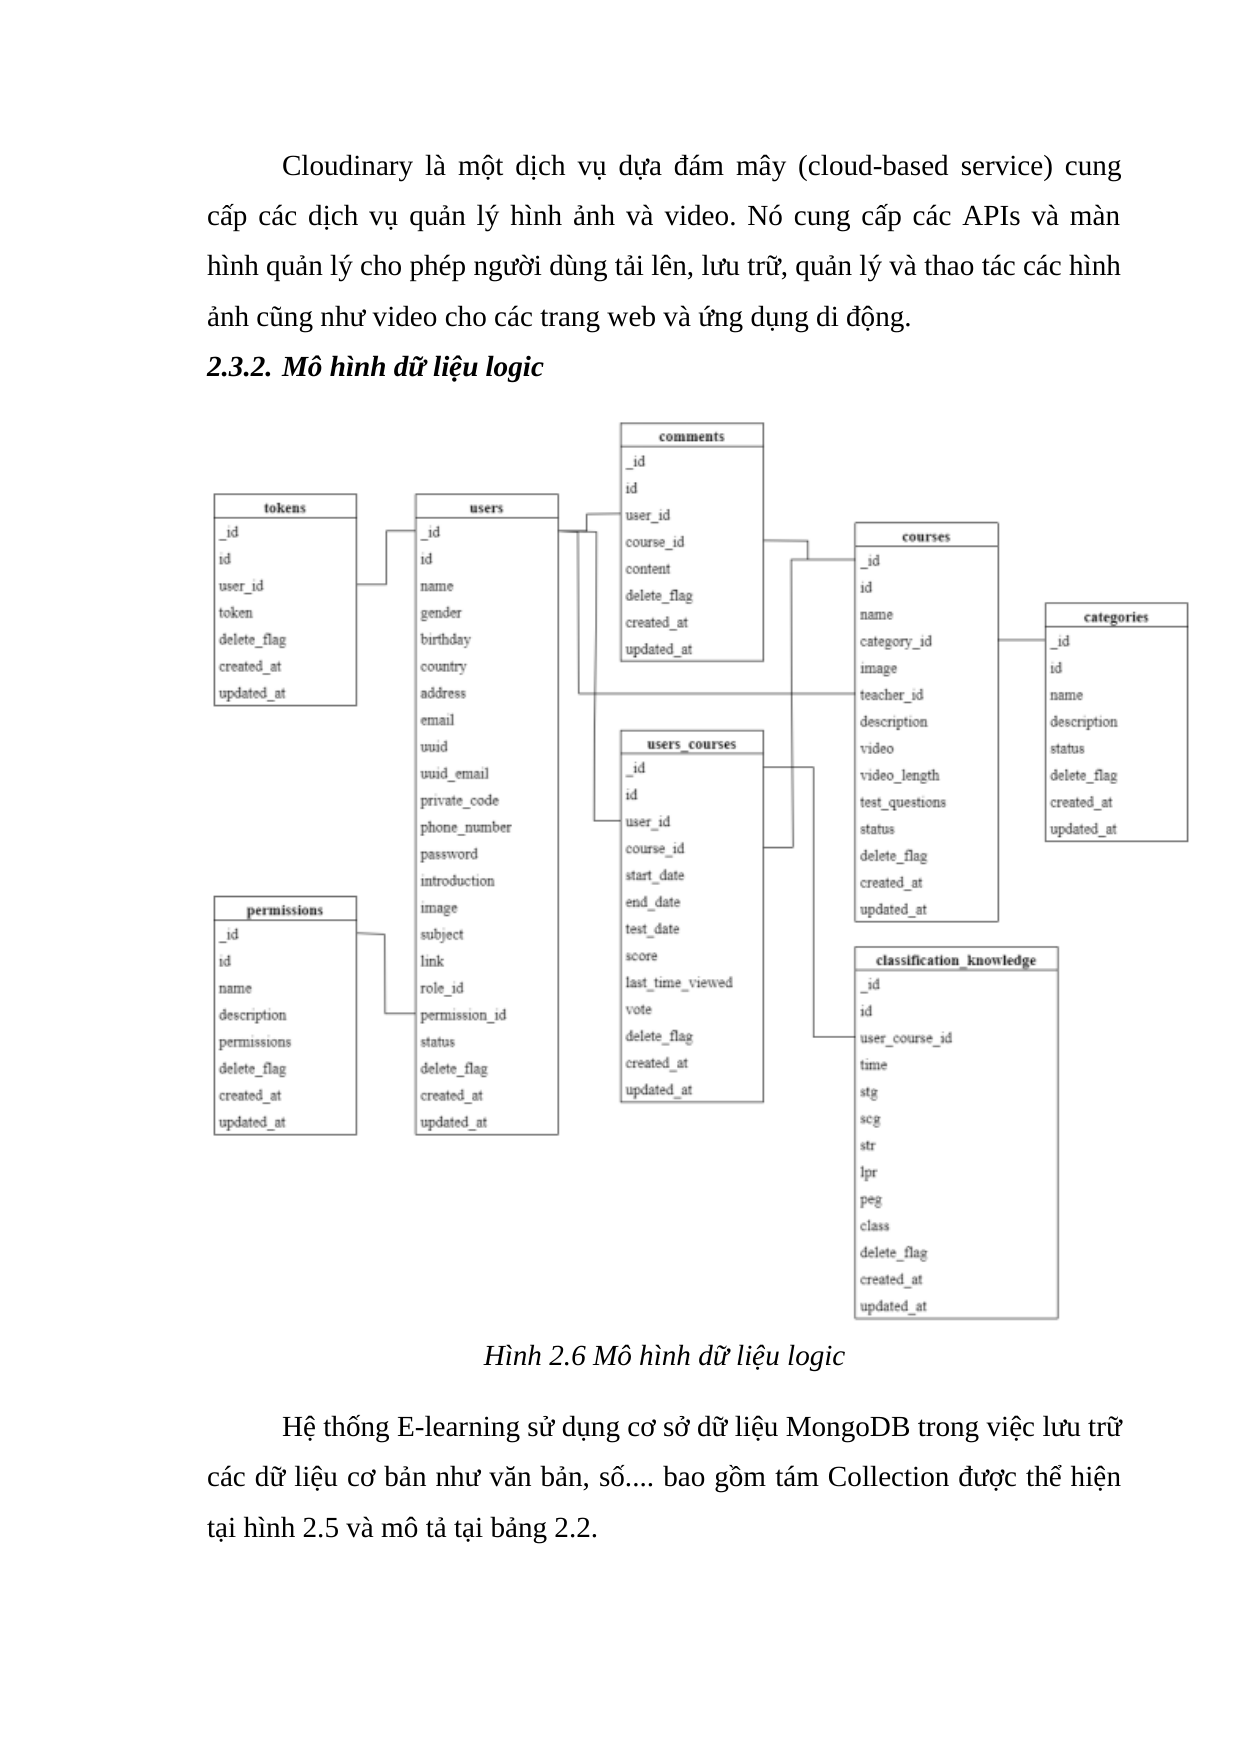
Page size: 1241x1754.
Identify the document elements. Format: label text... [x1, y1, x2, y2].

subtitle Mô hình dữ liệu logic [207, 349, 1122, 382]
text Cloudinary là một dịch vụ dựa đám mây (cloud-based service) cung cấp các dịch vụ quản lý hình ảnh và video. Nó cung cấp các APIs và màn hình quản lý cho phép người dùng tải lên, lưu trữ, quản lý và thao tác các hình ảnh cũng như video cho các trang web và ứng dụng di động. [207, 148, 1122, 332]
text Hệ thống E-learning sử dụng cơ sở dữ liệu MongoDB trong việc lưu trữ các dữ liệu cơ bản như văn bản, số.... bao gồm tám Collection được thể hiện tại hình 2.5 và mô tả tại bảng 2.2. [207, 1409, 1122, 1543]
picture [206, 399, 1195, 1322]
